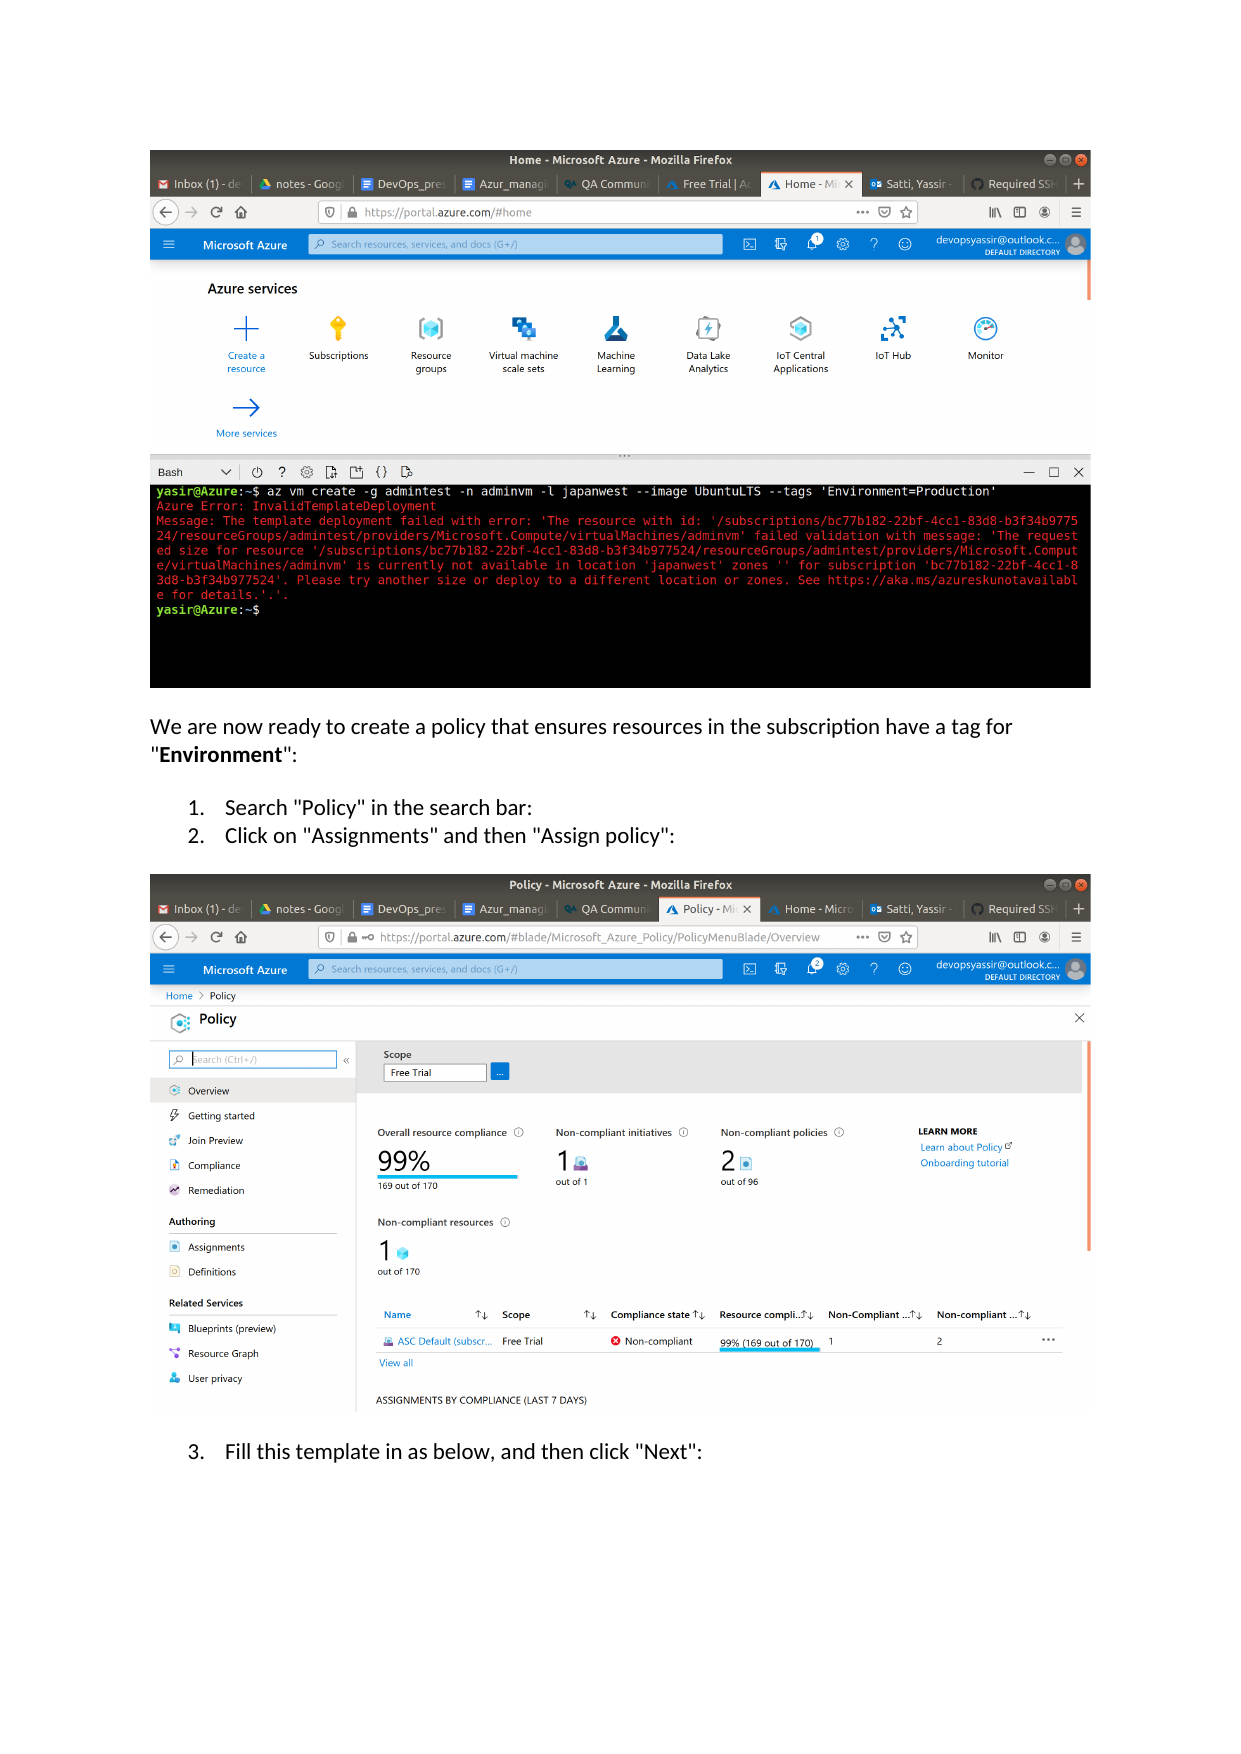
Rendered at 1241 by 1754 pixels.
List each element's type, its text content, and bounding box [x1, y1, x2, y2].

list Search "Policy" in the search bar: [187, 793, 1090, 822]
text We are now ready to create a policy that ensures resources in the subscription have a tag for "Environment": [150, 712, 1090, 768]
list Click on "Assignments" and then "Assign policy": [187, 822, 1090, 849]
picture [150, 150, 1091, 688]
list Fill this template in as below, and then click "Next": [187, 1437, 1090, 1465]
picture [150, 874, 1091, 1412]
